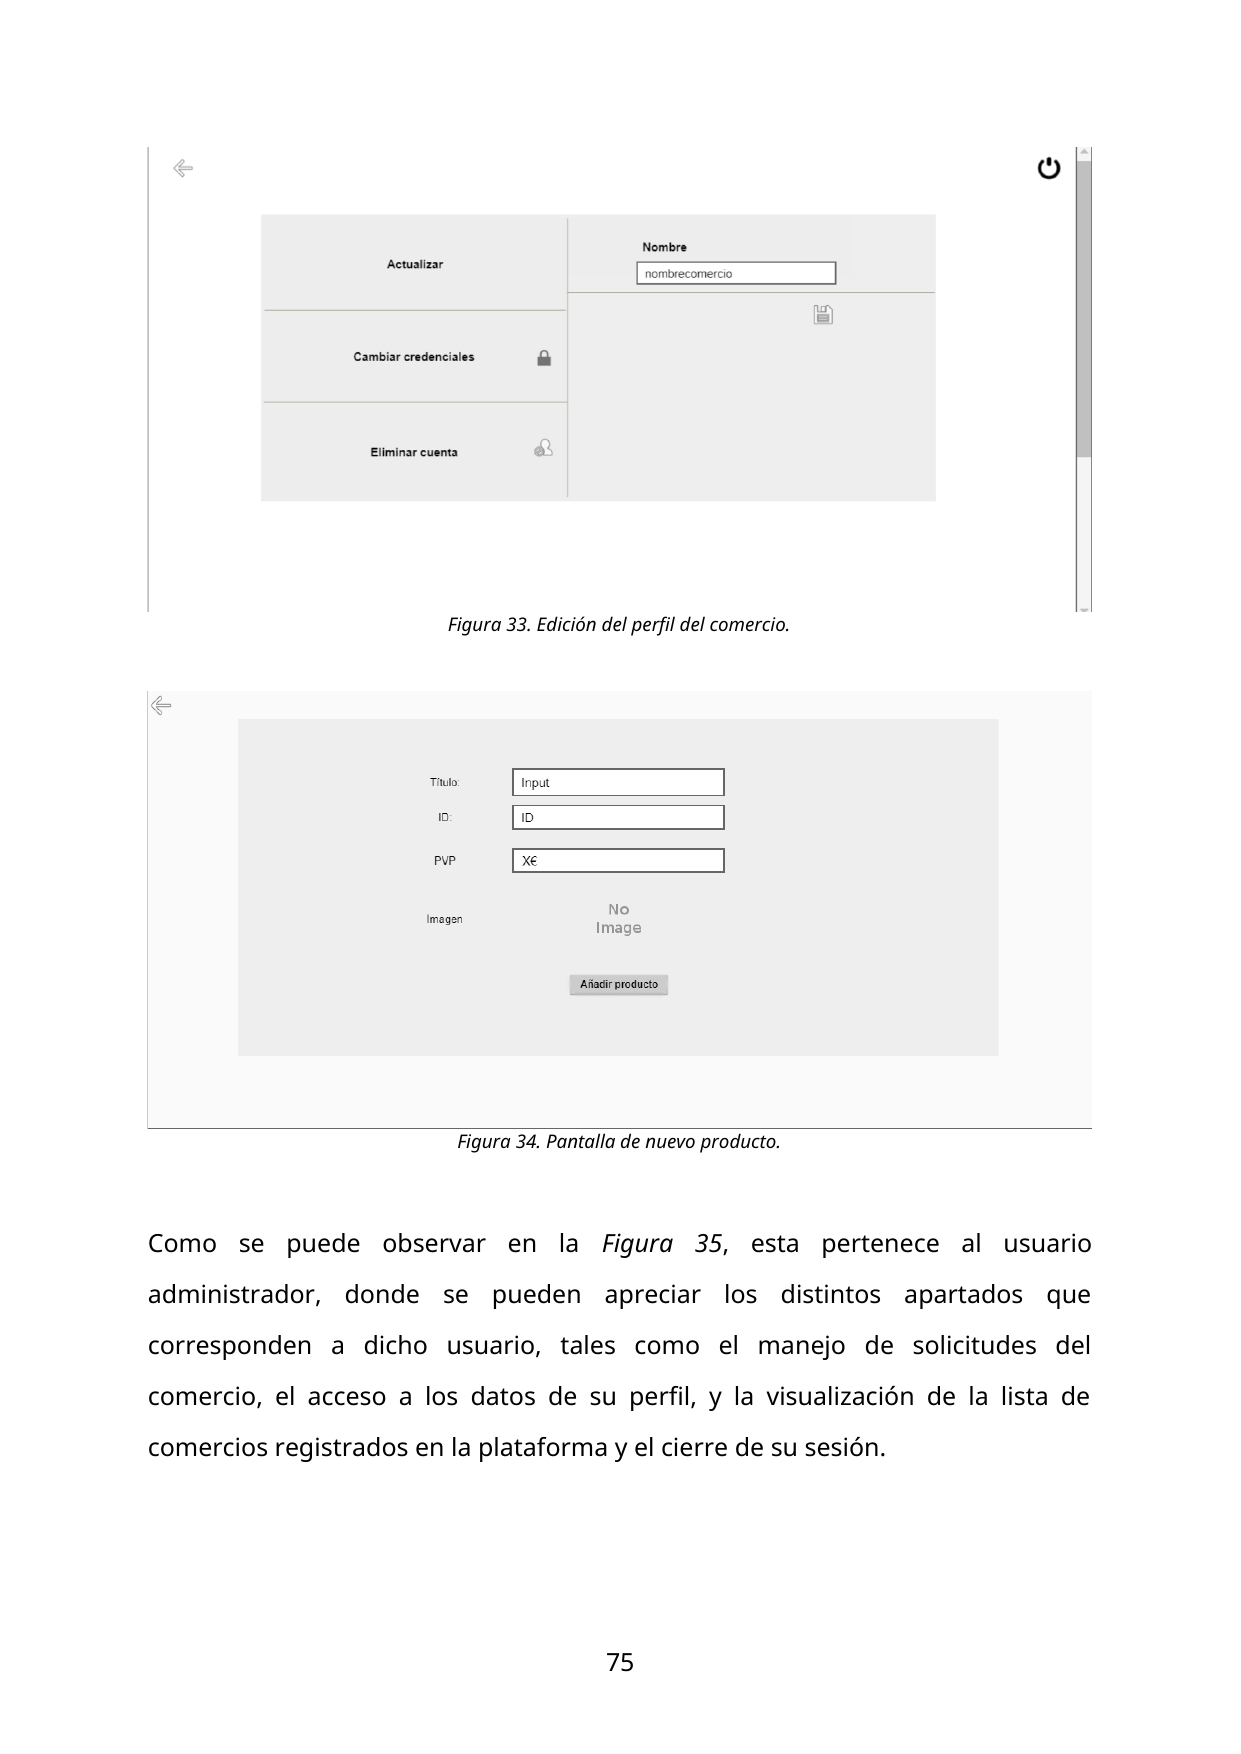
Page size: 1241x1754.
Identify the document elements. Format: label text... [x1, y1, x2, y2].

picture [147, 147, 1092, 612]
text Figura 34. Pantalla de nuevo producto. [148, 1129, 1092, 1154]
text Como se puede observar en la Figura 35, esta pertenece al usuario administrador, donde se pueden apreciar los distintos apartados que corresponden a dicho usuario, tales como el manejo de solicitudes del comercio, el acceso a los datos de su perfil, y la visualización de la lista de comercios registrados en la plataforma y el cierre de su sesión. [148, 1226, 1092, 1464]
picture [147, 691, 1092, 1129]
text Figura 33. Edición del perfil del comercio. [148, 612, 1092, 637]
